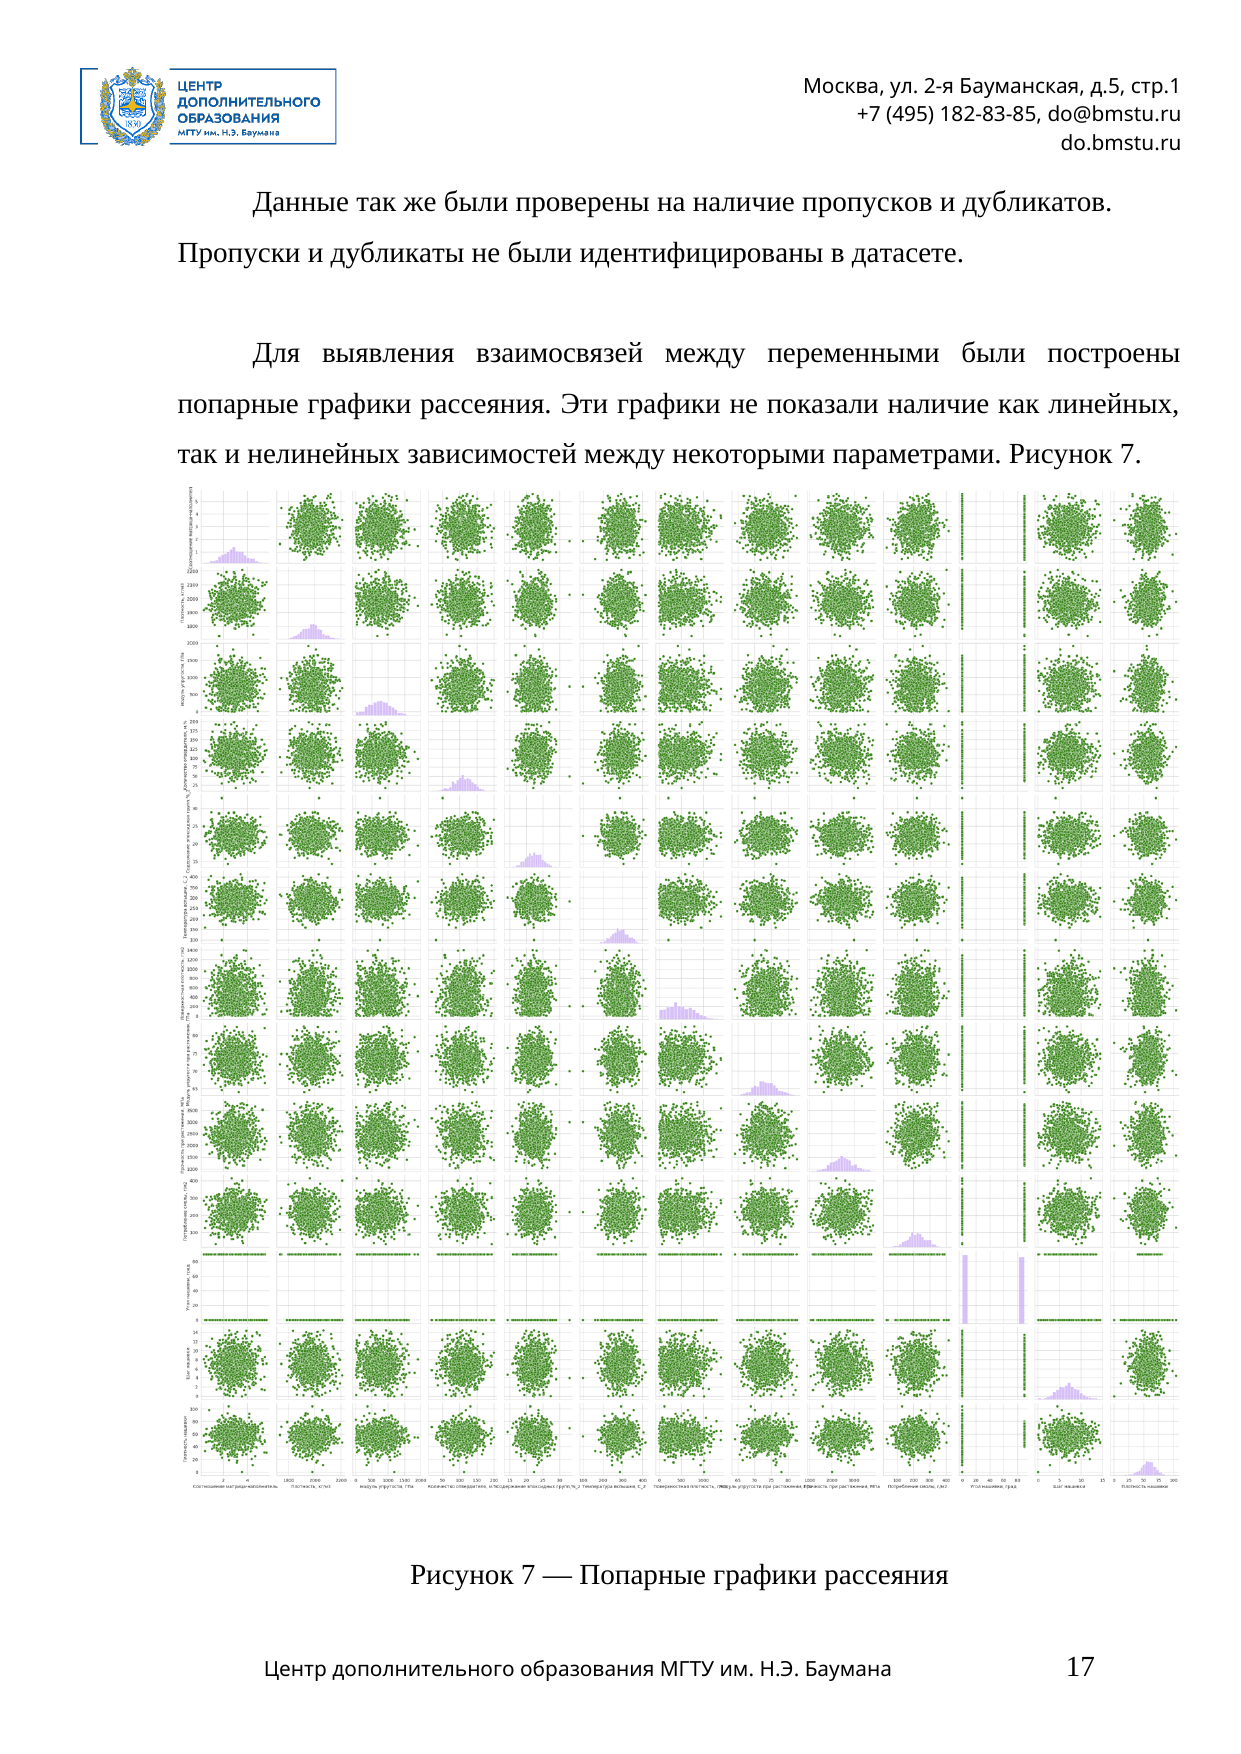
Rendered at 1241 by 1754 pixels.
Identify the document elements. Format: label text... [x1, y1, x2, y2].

picture [80, 67, 337, 146]
picture [177, 487, 1182, 1492]
text Для выявления взаимосвязей между переменными были построены попарные графики рассеяния. Эти графики не показали наличие как линейных, так и нелинейных зависимостей между некоторыми параметрами. Рисунок 7. [177, 336, 1181, 470]
text Данные так же были проверены на наличие пропусков и дубликатов. Пропуски и дубликаты не были идентифицированы в датасете. [177, 184, 1181, 268]
text Рисунок 7 — Попарные графики рассеяния [177, 1557, 1181, 1591]
